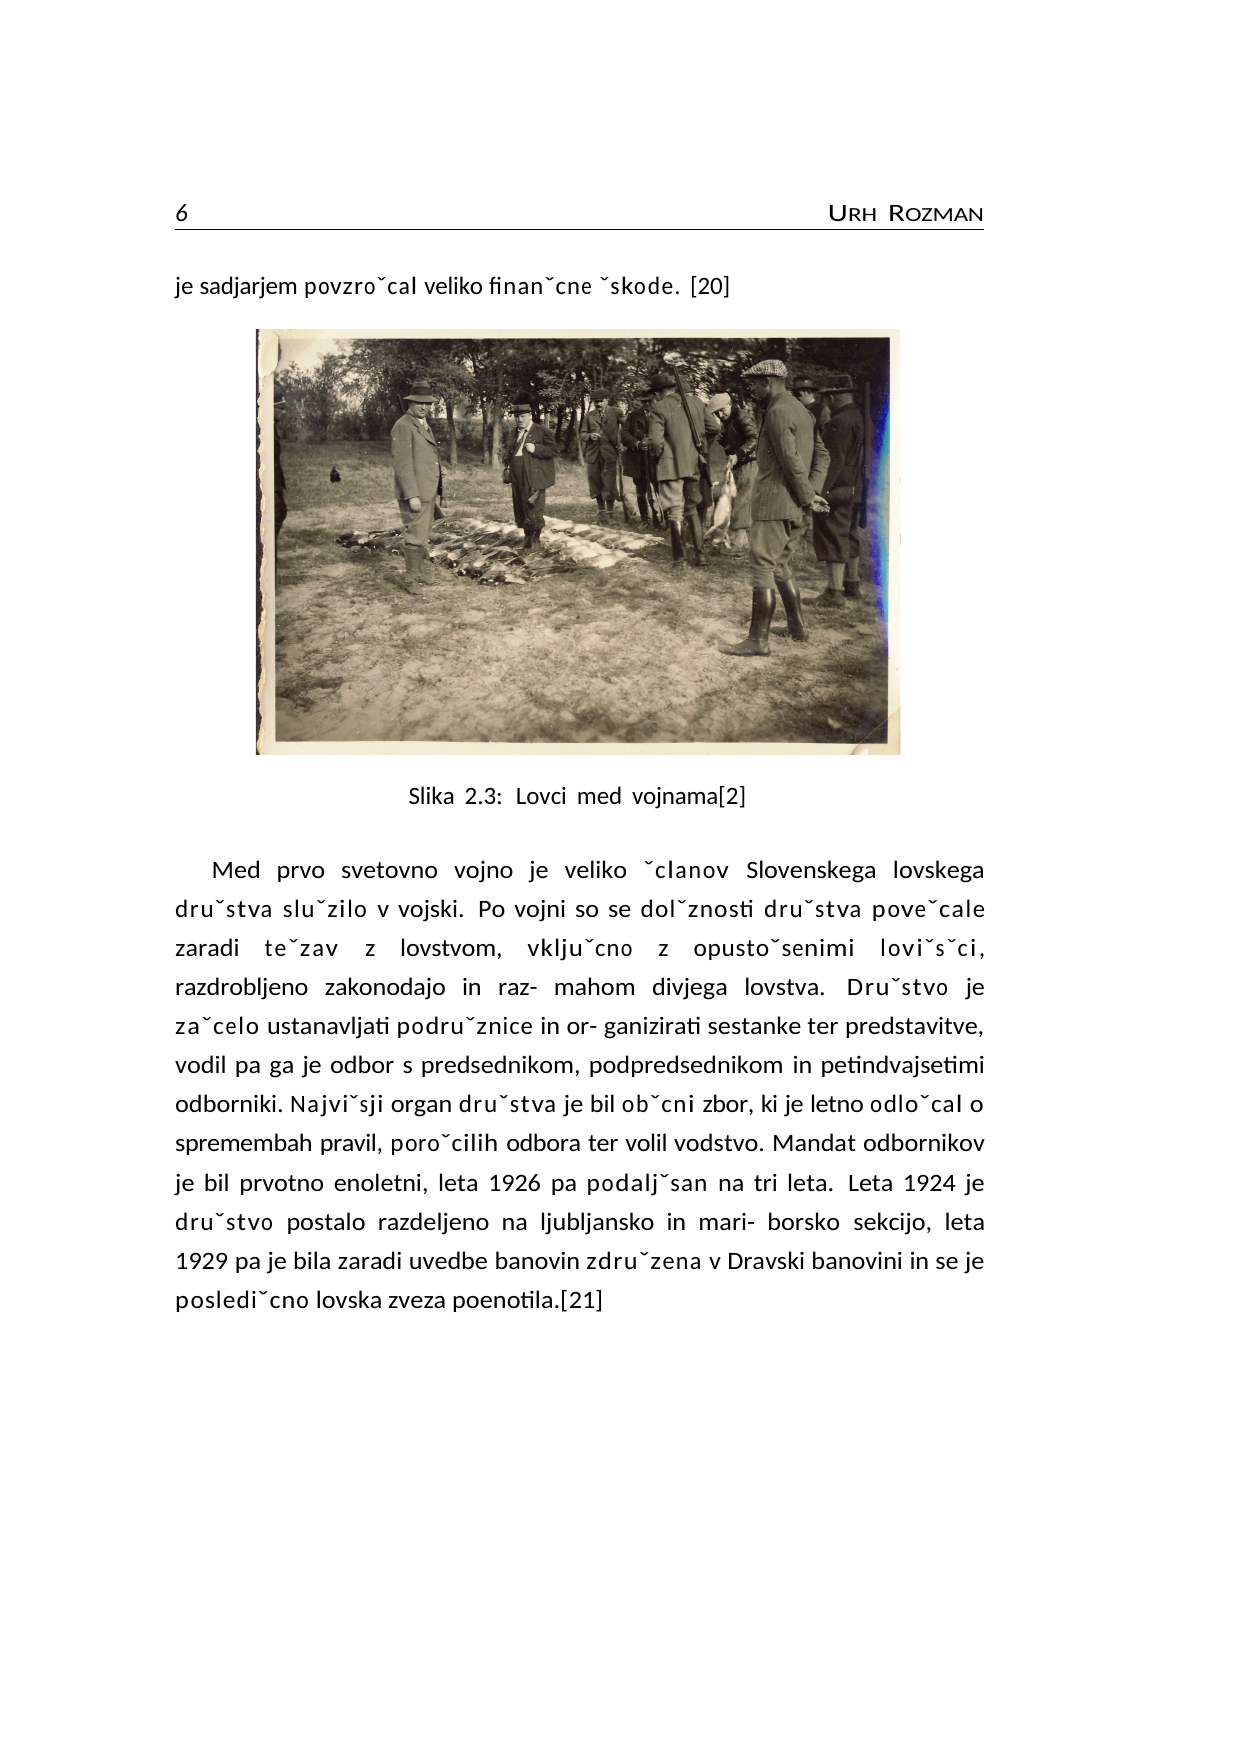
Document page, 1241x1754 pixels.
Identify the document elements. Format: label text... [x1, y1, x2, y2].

text Slika 2.3: Lovci med vojnama[2] [408, 353, 1137, 811]
text je sadjarjem povzroˇcal veliko finanˇcne ˇskode. [20] [175, 270, 1137, 301]
text Med prvo svetovno vojno je veliko ˇclanov Slovenskega lovskega druˇstva sluˇzilo v vojski. Po vojni so se dolˇznosti druˇstva poveˇcale zaradi teˇzav z lovstvom, vkljuˇcno z opustoˇsenimi loviˇsˇci, razdrobljeno zakonodajo in raz- mahom divjega lovstva. Druˇstvo je zaˇcelo ustanavljati podruˇznice in or- ganizirati sestanke ter predstavitve, vodil pa ga je odbor s predsednikom, podpredsednikom in petindvajsetimi odborniki. Najviˇsji organ druˇstva je bil obˇcni zbor, ki je letno odloˇcal o spremembah pravil, poroˇcilih odbora ter volil vodstvo. Mandat odbornikov je bil prvotno enoletni, leta 1926 pa podaljˇsan na tri leta. Leta 1924 je druˇstvo postalo razdeljeno na ljubljansko in mari- borsko sekcijo, leta 1929 pa je bila zaradi uvedbe banovin zdruˇzena v Dravski banovini in se je poslediˇcno lovska zveza poenotila.[21] [175, 854, 985, 1314]
picture [255, 329, 901, 755]
